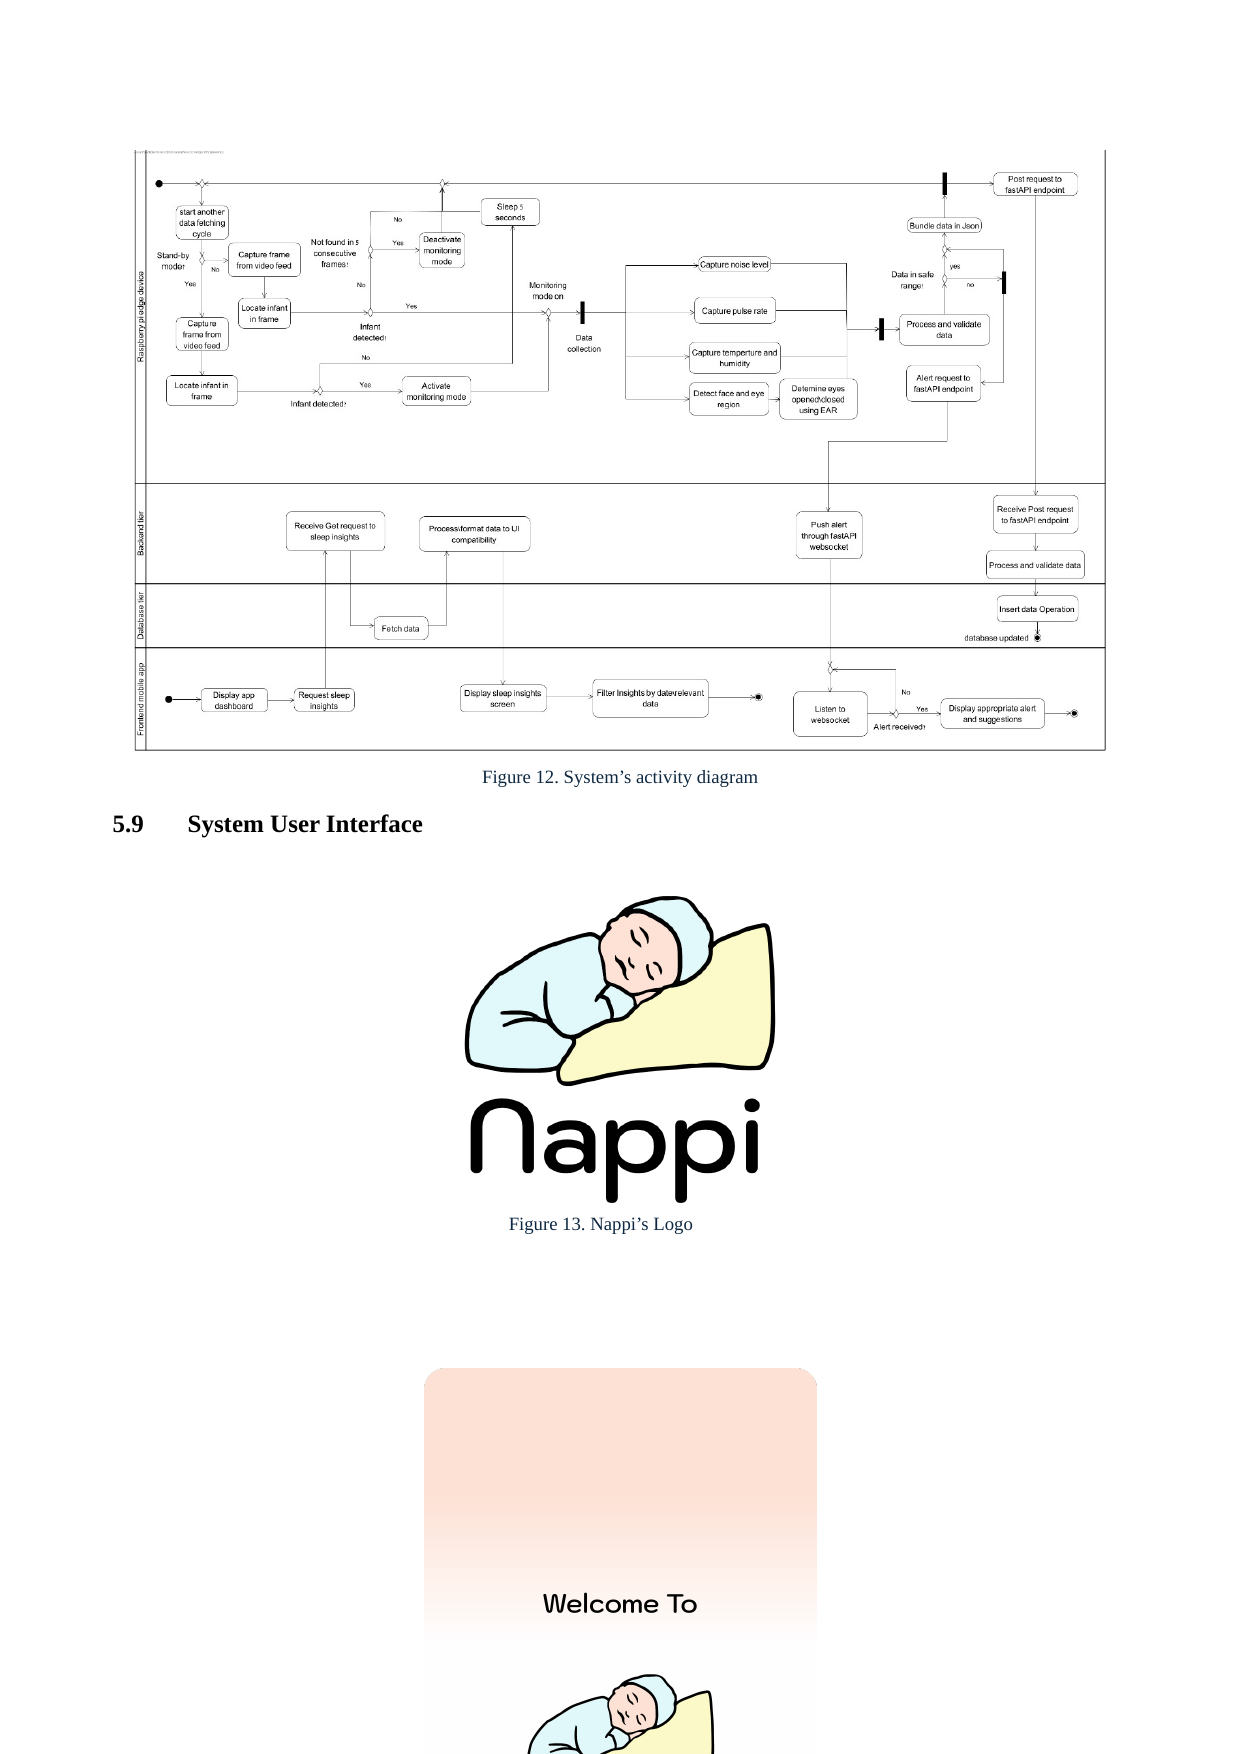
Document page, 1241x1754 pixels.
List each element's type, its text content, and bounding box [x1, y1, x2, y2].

picture [417, 893, 823, 1203]
picture [133, 150, 1107, 752]
picture [424, 1368, 817, 1754]
text Figure 12. System’s activity diagram [112, 766, 1128, 788]
subtitle System User Interface [112, 809, 1128, 837]
